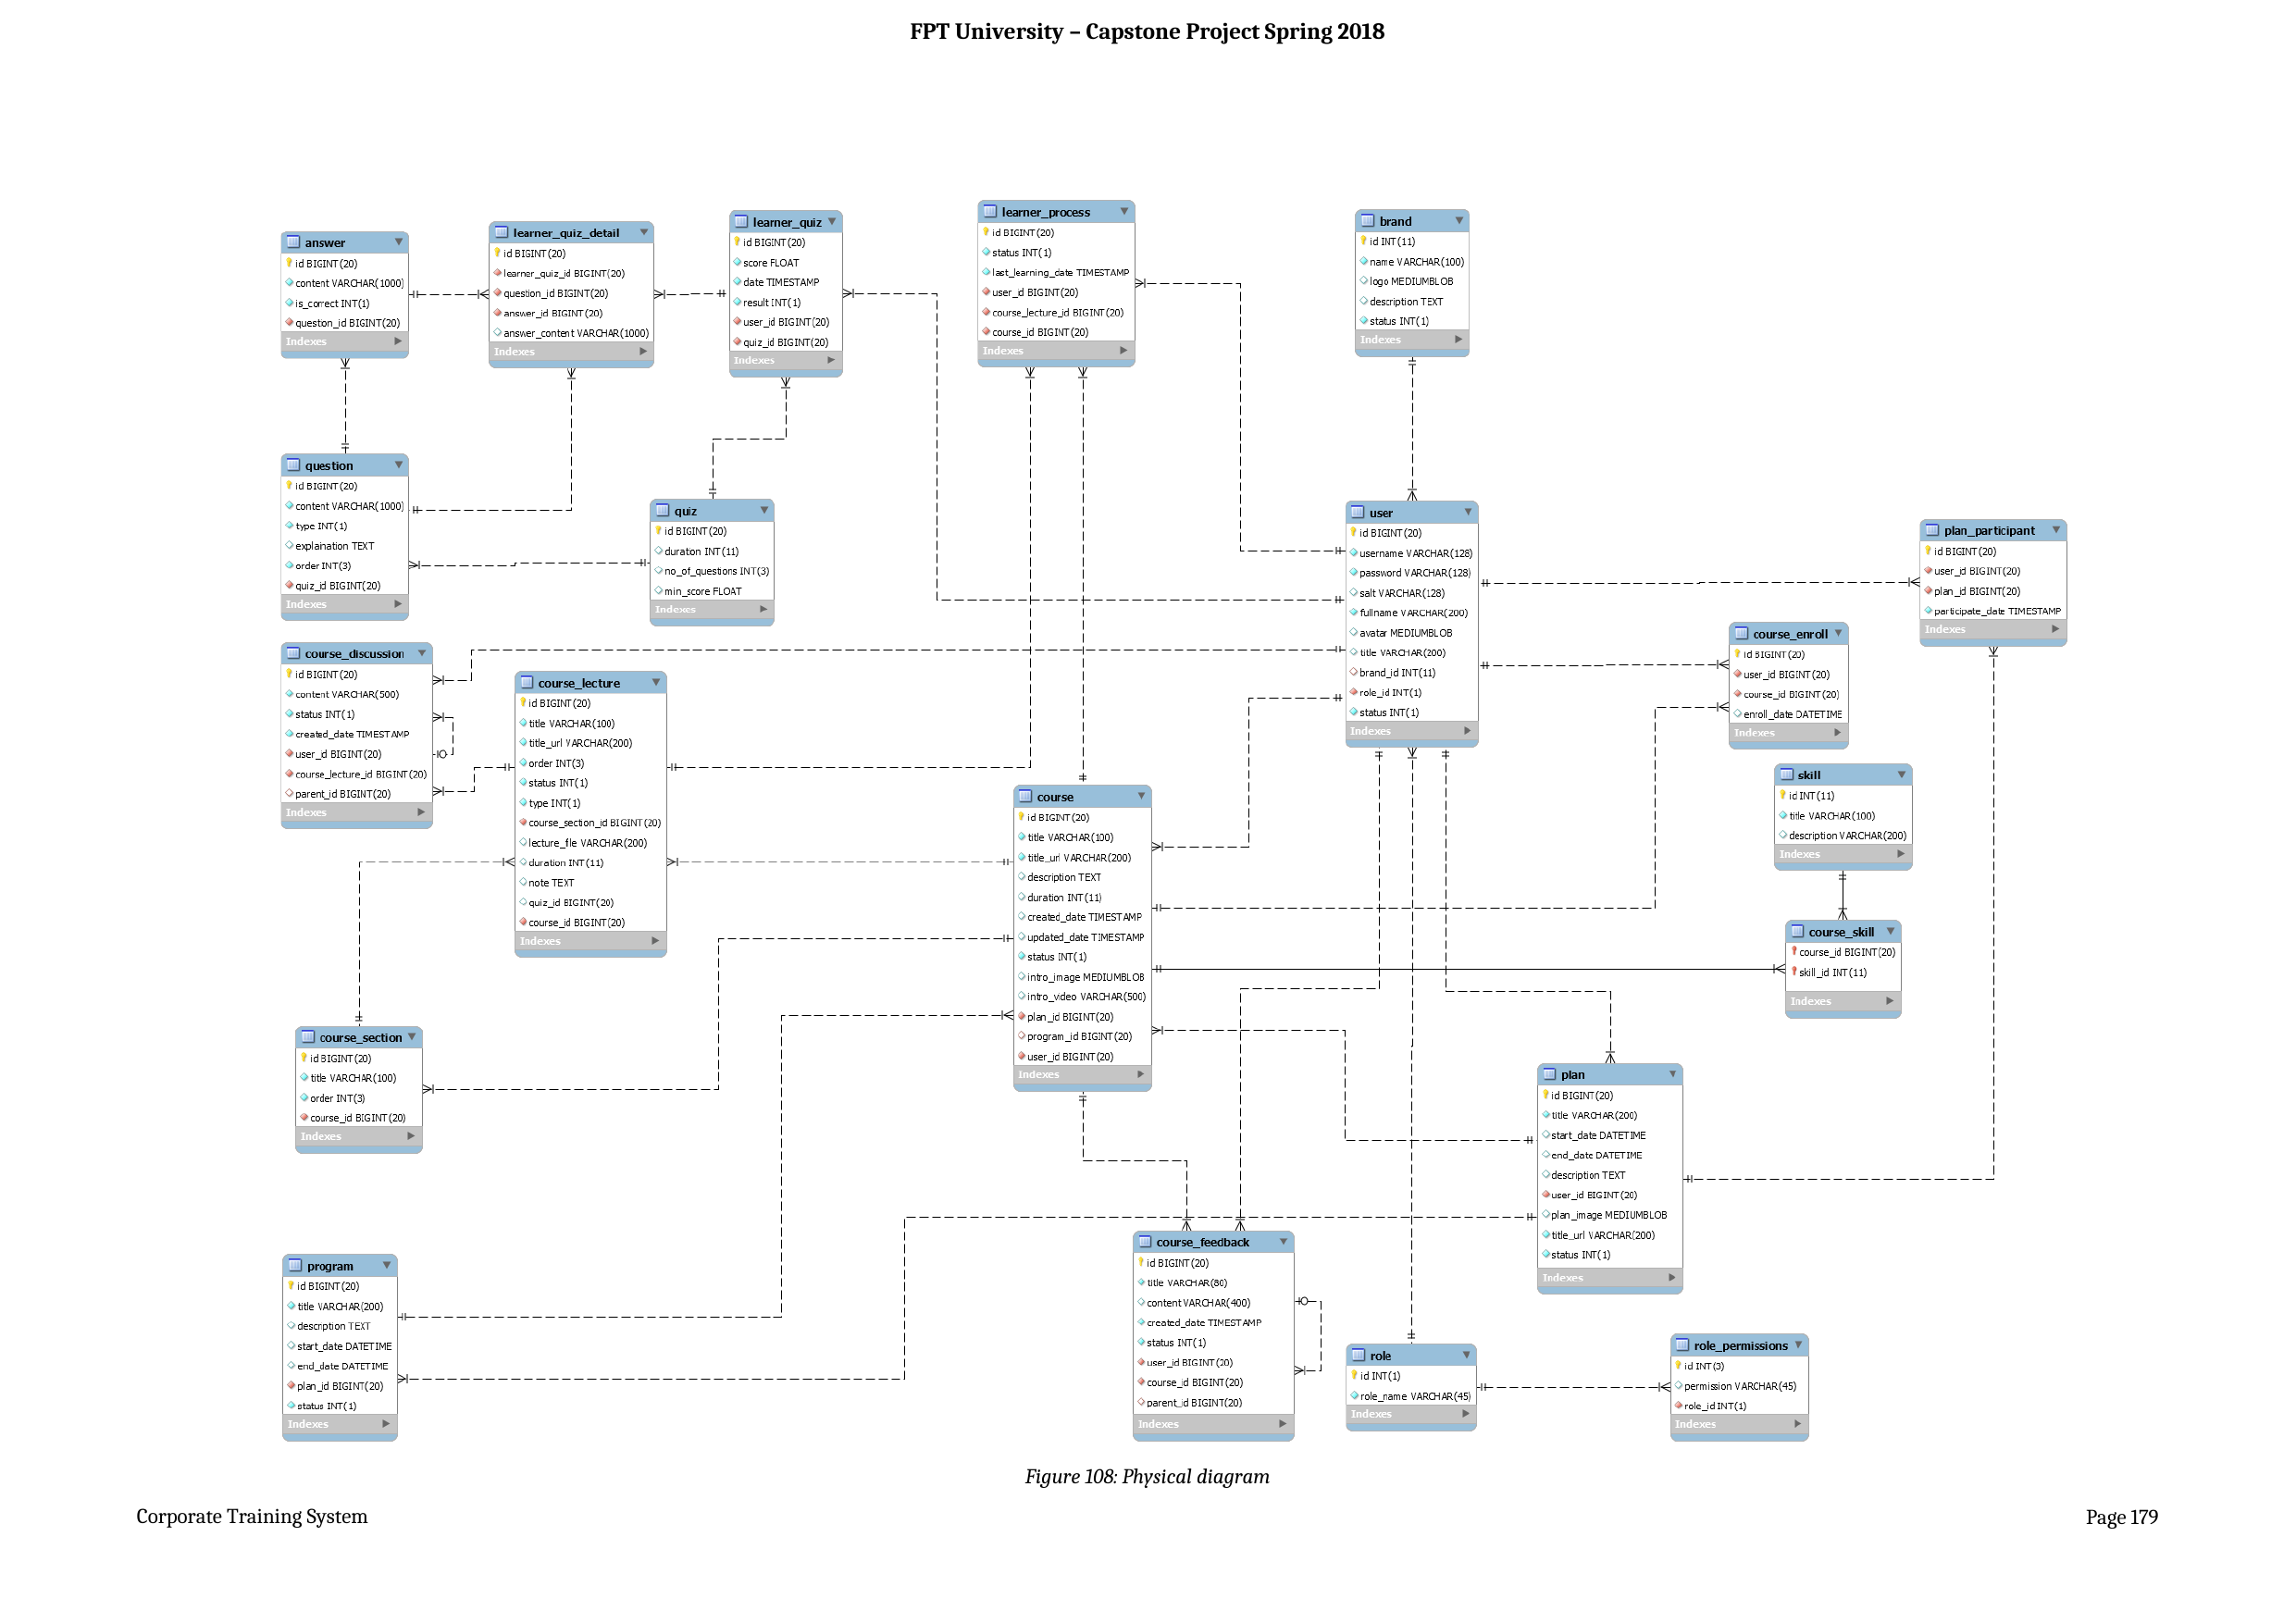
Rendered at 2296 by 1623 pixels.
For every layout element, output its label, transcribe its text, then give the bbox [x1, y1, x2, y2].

text Figure 108: Physical diagram [137, 1464, 2159, 1489]
picture [280, 191, 2084, 1449]
